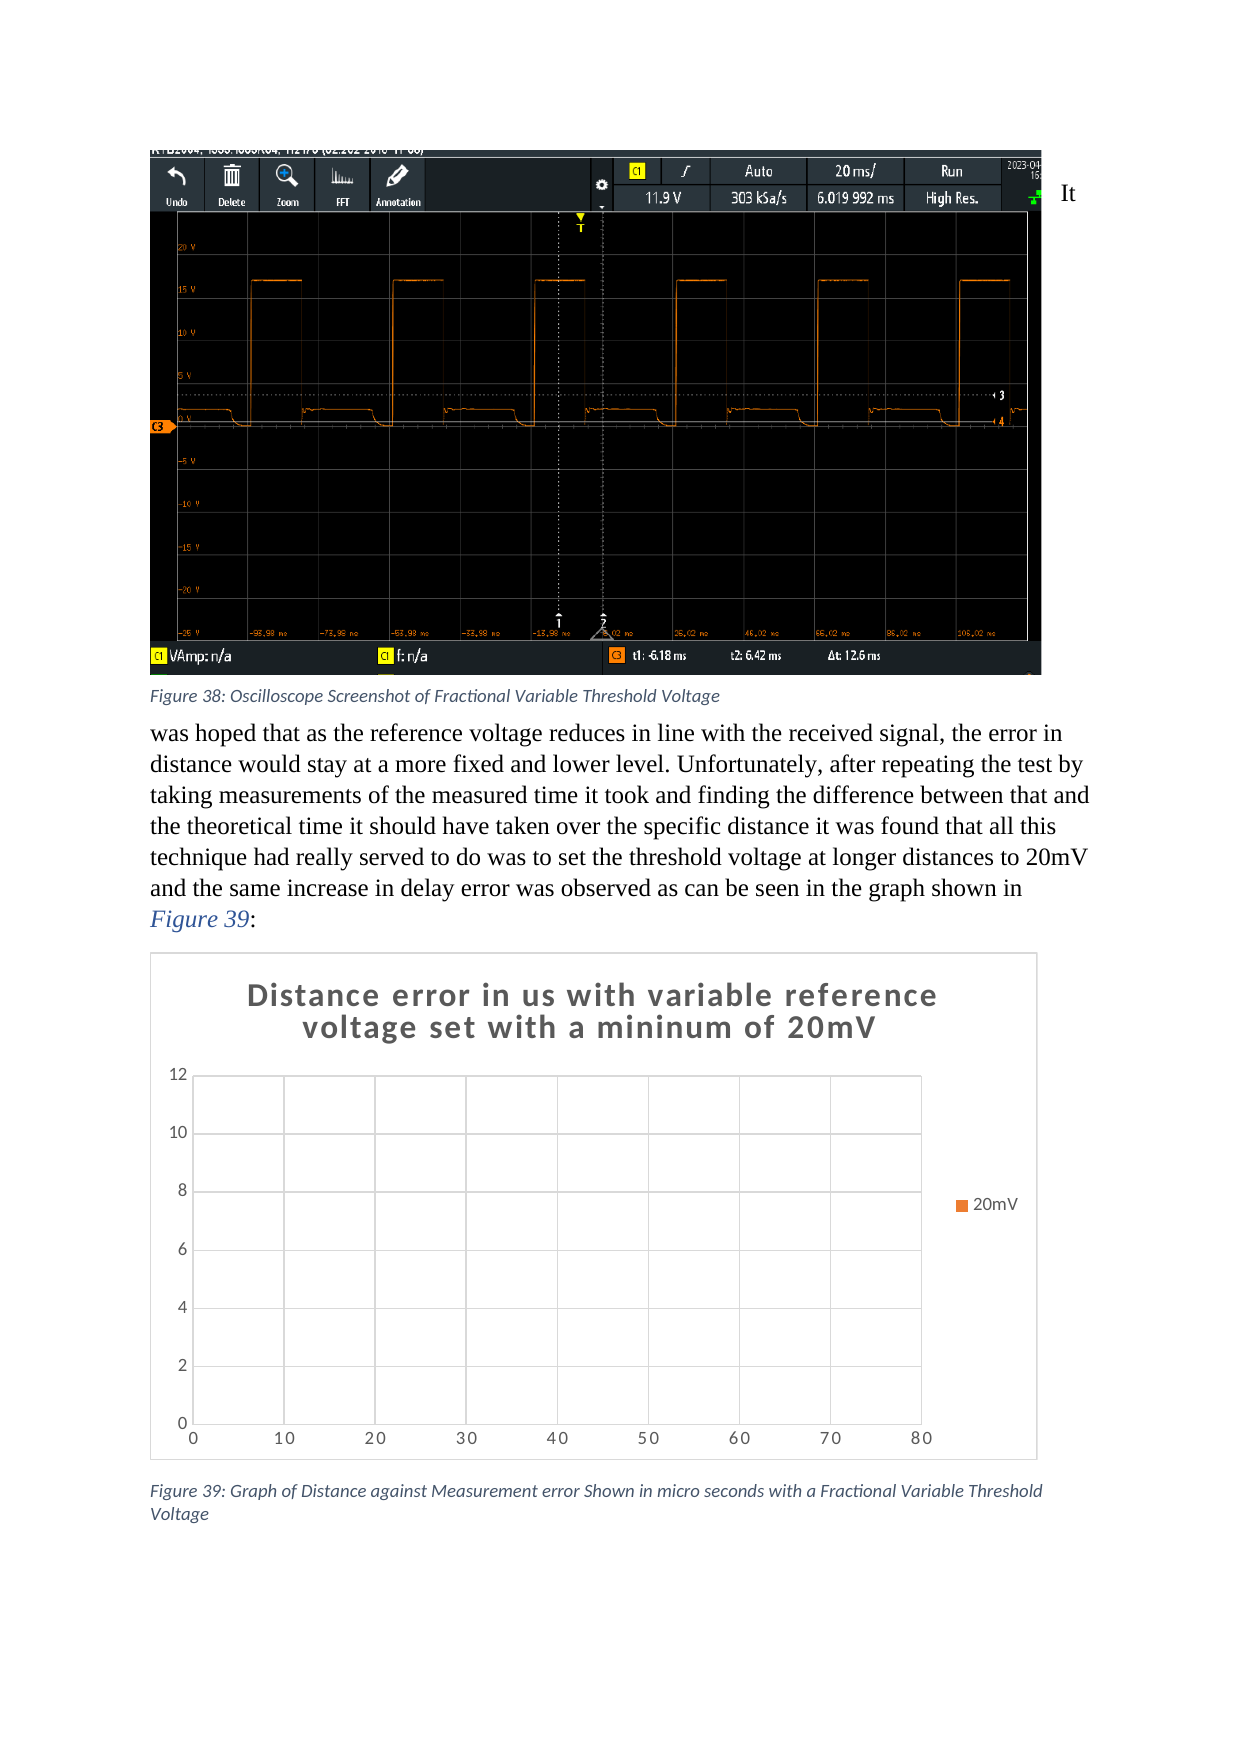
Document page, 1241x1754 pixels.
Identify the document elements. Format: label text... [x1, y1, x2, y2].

picture [150, 150, 1042, 675]
text Figure 39: Graph of Distance against Measurement error Shown in micro seconds with a Fractional Variable Threshold Voltage [150, 1479, 1090, 1525]
